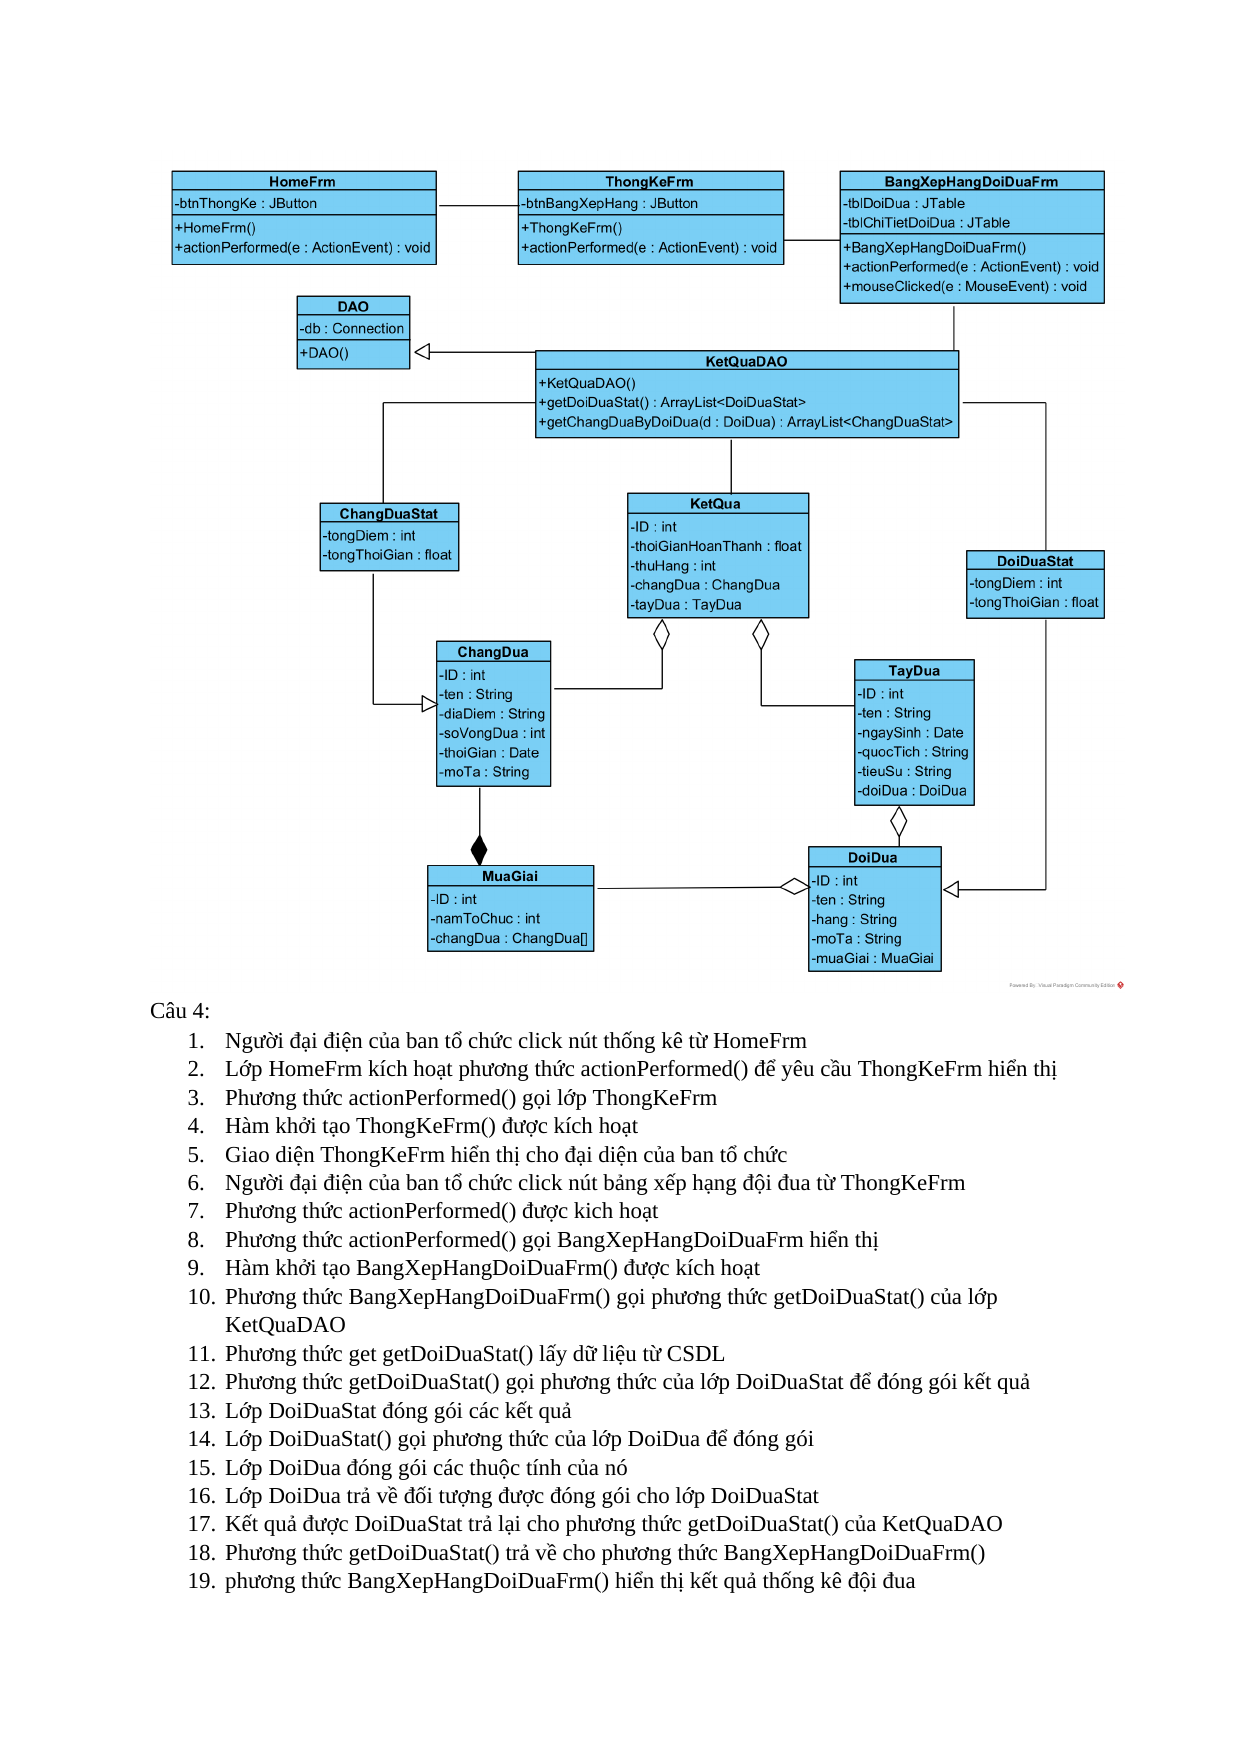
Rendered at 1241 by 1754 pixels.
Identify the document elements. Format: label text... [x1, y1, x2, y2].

list phương thức BangXepHangDoiDuaFrm() hiển thị kết quả thống kê đội đua [187, 1567, 1090, 1594]
list Lớp DoiDuaStat đóng gói các kết quả [187, 1397, 1090, 1423]
list Phương thức actionPerformed() gọi lớp ThongKeFrm [187, 1084, 1090, 1110]
list Phương thức actionPerformed() được kich hoạt [187, 1198, 1090, 1224]
list Hàm khởi tạo ThongKeFrm() được kích hoạt [187, 1112, 1090, 1139]
list Lớp HomeFrm kích hoạt phương thức actionPerformed() để yêu cầu ThongKeFrm hiển thị [187, 1055, 1090, 1082]
list Giao diện ThongKeFrm hiển thị cho đại diện của ban tổ chức [187, 1141, 1090, 1167]
picture [150, 150, 1125, 993]
list Phương thức BangXepHangDoiDuaFrm() gọi phương thức getDoiDuaStat() của lớp KetQuaDAO [187, 1283, 1090, 1338]
list Người đại điện của ban tổ chức click nút thống kê từ HomeFrm [187, 1027, 1090, 1053]
list Phương thức getDoiDuaStat() gọi phương thức của lớp DoiDuaStat để đóng gói kết quả [187, 1368, 1090, 1394]
list Kết quả được DoiDuaStat trả lại cho phương thức getDoiDuaStat() của KetQuaDAO [187, 1510, 1090, 1537]
list Phương thức getDoiDuaStat() trả về cho phương thức BangXepHangDoiDuaFrm() [187, 1539, 1090, 1565]
text Câu 4: [150, 997, 1090, 1023]
list Người đại điện của ban tổ chức click nút bảng xếp hạng đội đua từ ThongKeFrm [187, 1169, 1090, 1196]
list Phương thức get getDoiDuaStat() lấy dữ liệu từ CSDL [187, 1340, 1090, 1366]
list Phương thức actionPerformed() gọi BangXepHangDoiDuaFrm hiển thị [187, 1226, 1090, 1252]
list Lớp DoiDuaStat() gọi phương thức của lớp DoiDua để đóng gói [187, 1425, 1090, 1451]
list Hàm khởi tạo BangXepHangDoiDuaFrm() được kích hoạt [187, 1254, 1090, 1281]
list Lớp DoiDua đóng gói các thuộc tính của nó [187, 1453, 1090, 1480]
list Lớp DoiDua trả về đối tượng được đóng gói cho lớp DoiDuaStat [187, 1482, 1090, 1508]
